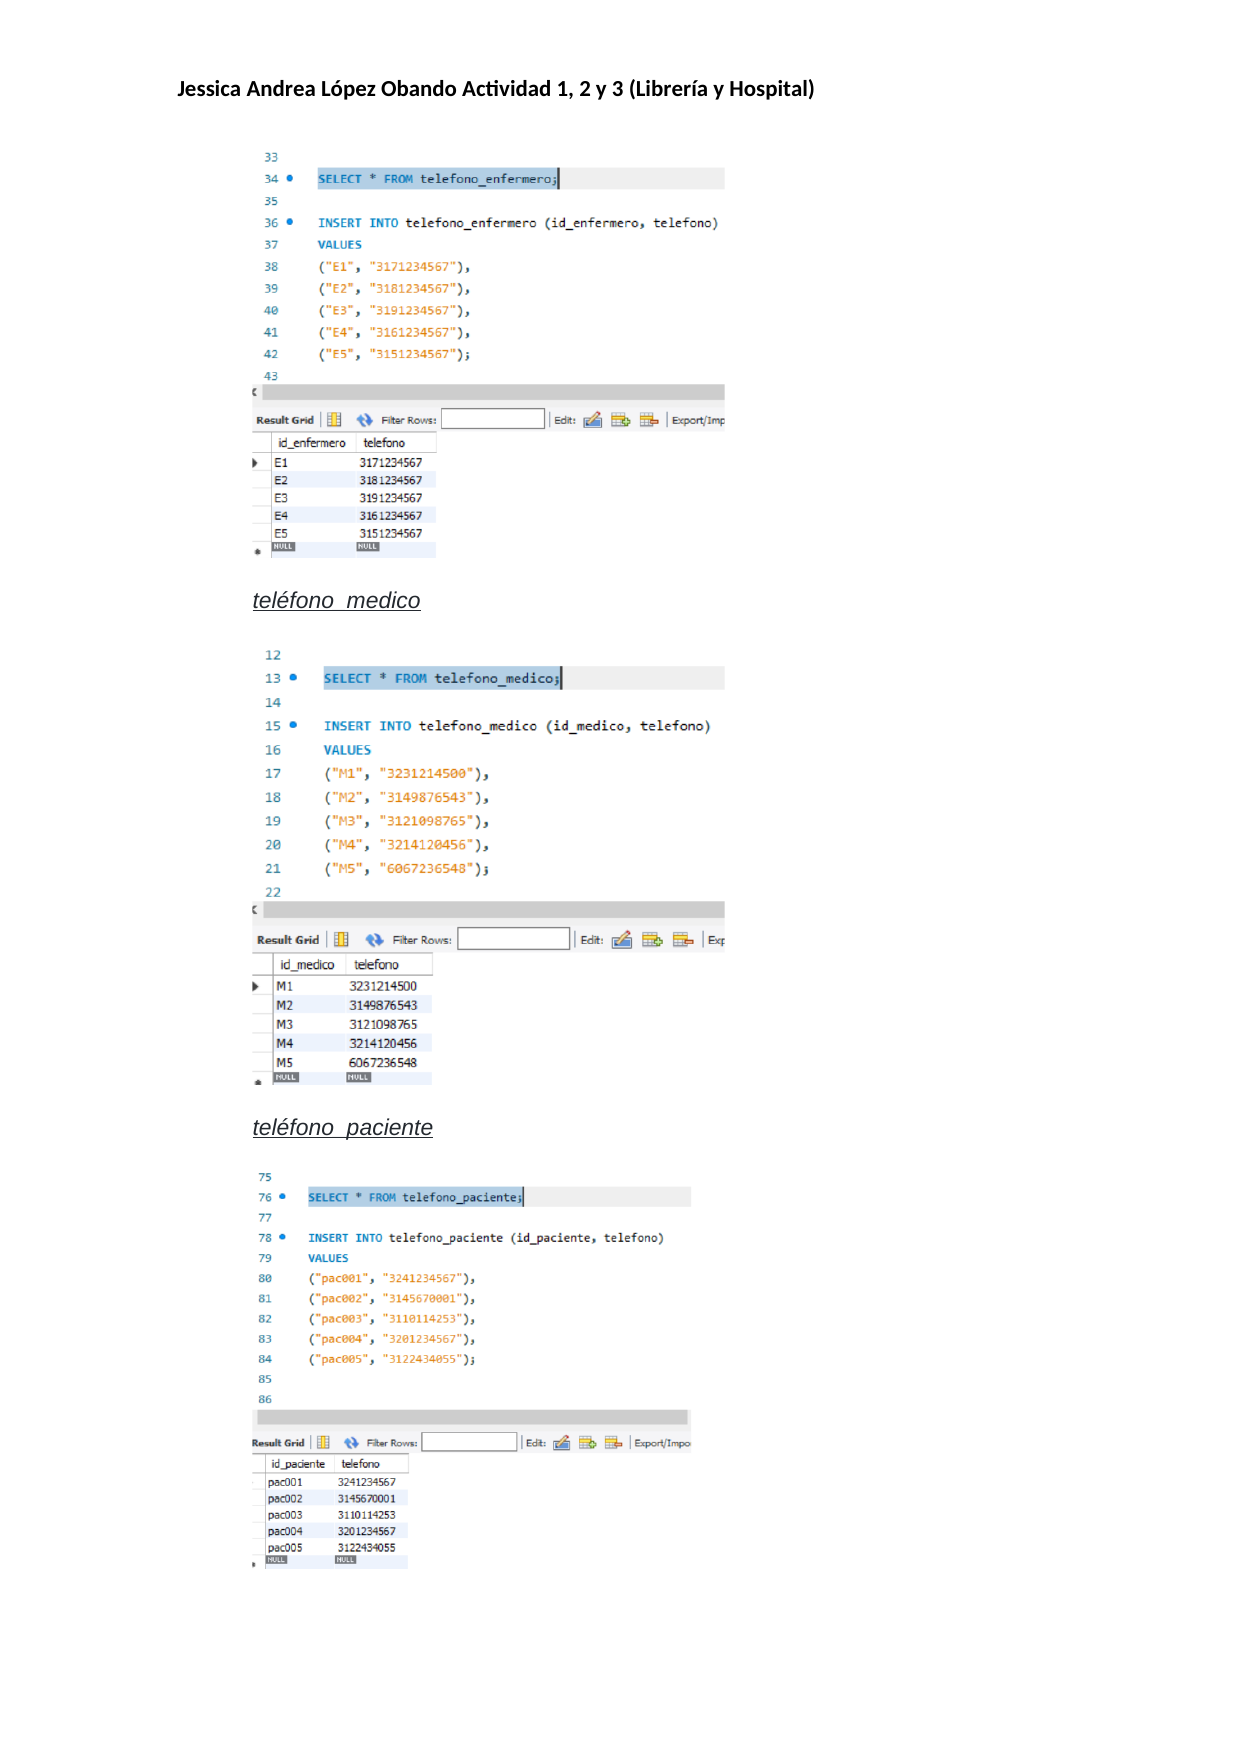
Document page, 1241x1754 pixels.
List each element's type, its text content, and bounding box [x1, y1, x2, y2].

picture [252, 147, 725, 558]
text teléfono_medico [252, 587, 1063, 613]
picture [252, 1169, 692, 1569]
text teléfono_paciente [252, 1114, 1063, 1141]
picture [252, 642, 725, 1085]
